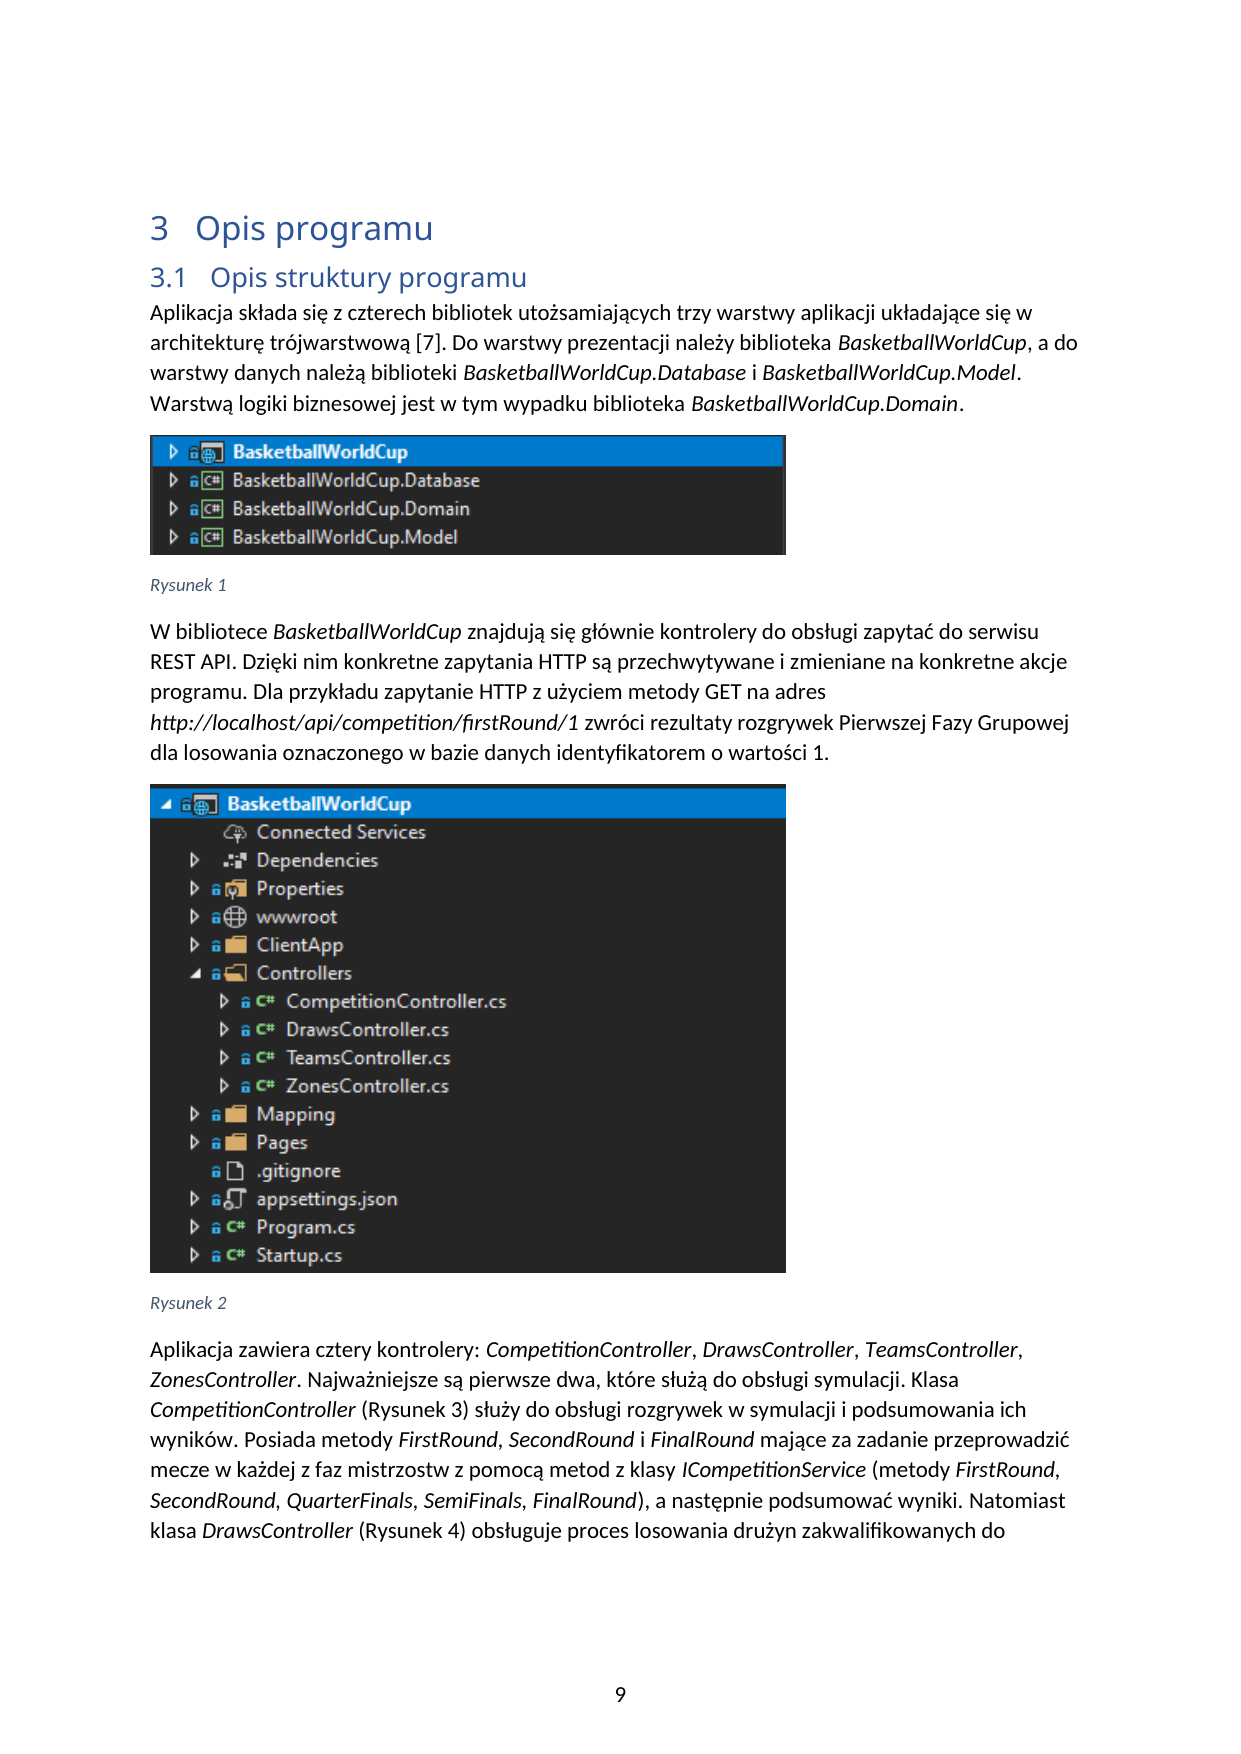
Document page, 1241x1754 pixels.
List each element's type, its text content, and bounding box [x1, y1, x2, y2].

picture [150, 784, 786, 1273]
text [150, 1335, 1090, 1544]
subtitle Opis programu [150, 205, 1090, 251]
text W bibliotece BasketballWorldCup znajdują się głównie kontrolery do obsługi zapytać do serwisu REST API. Dzięki nim konkretne zapytania HTTP są przechwytywane i zmieniane na konkretne akcje programu. Dla przykładu zapytanie HTTP z użyciem metody GET na adres http://localhost/api/competition/firstRound/1 zwróci rezultaty rozgrywek Pierwszej Fazy Grupowej dla losowania oznaczonego w bazie danych identyfikatorem o wartości 1. [150, 617, 1090, 766]
subtitle Opis struktury programu [150, 258, 1090, 295]
picture [150, 435, 786, 555]
text Aplikacja składa się z czterech bibliotek utożsamiających trzy warstwy aplikacji układające się w architekturę trójwarstwową [7]. Do warstwy prezentacji należy biblioteka BasketballWorldCup, a do warstwy danych należą biblioteki BasketballWorldCup.Database i BasketballWorldCup.Model. Warstwą logiki biznesowej jest w tym wypadku biblioteka BasketballWorldCup.Domain. [150, 298, 1090, 417]
